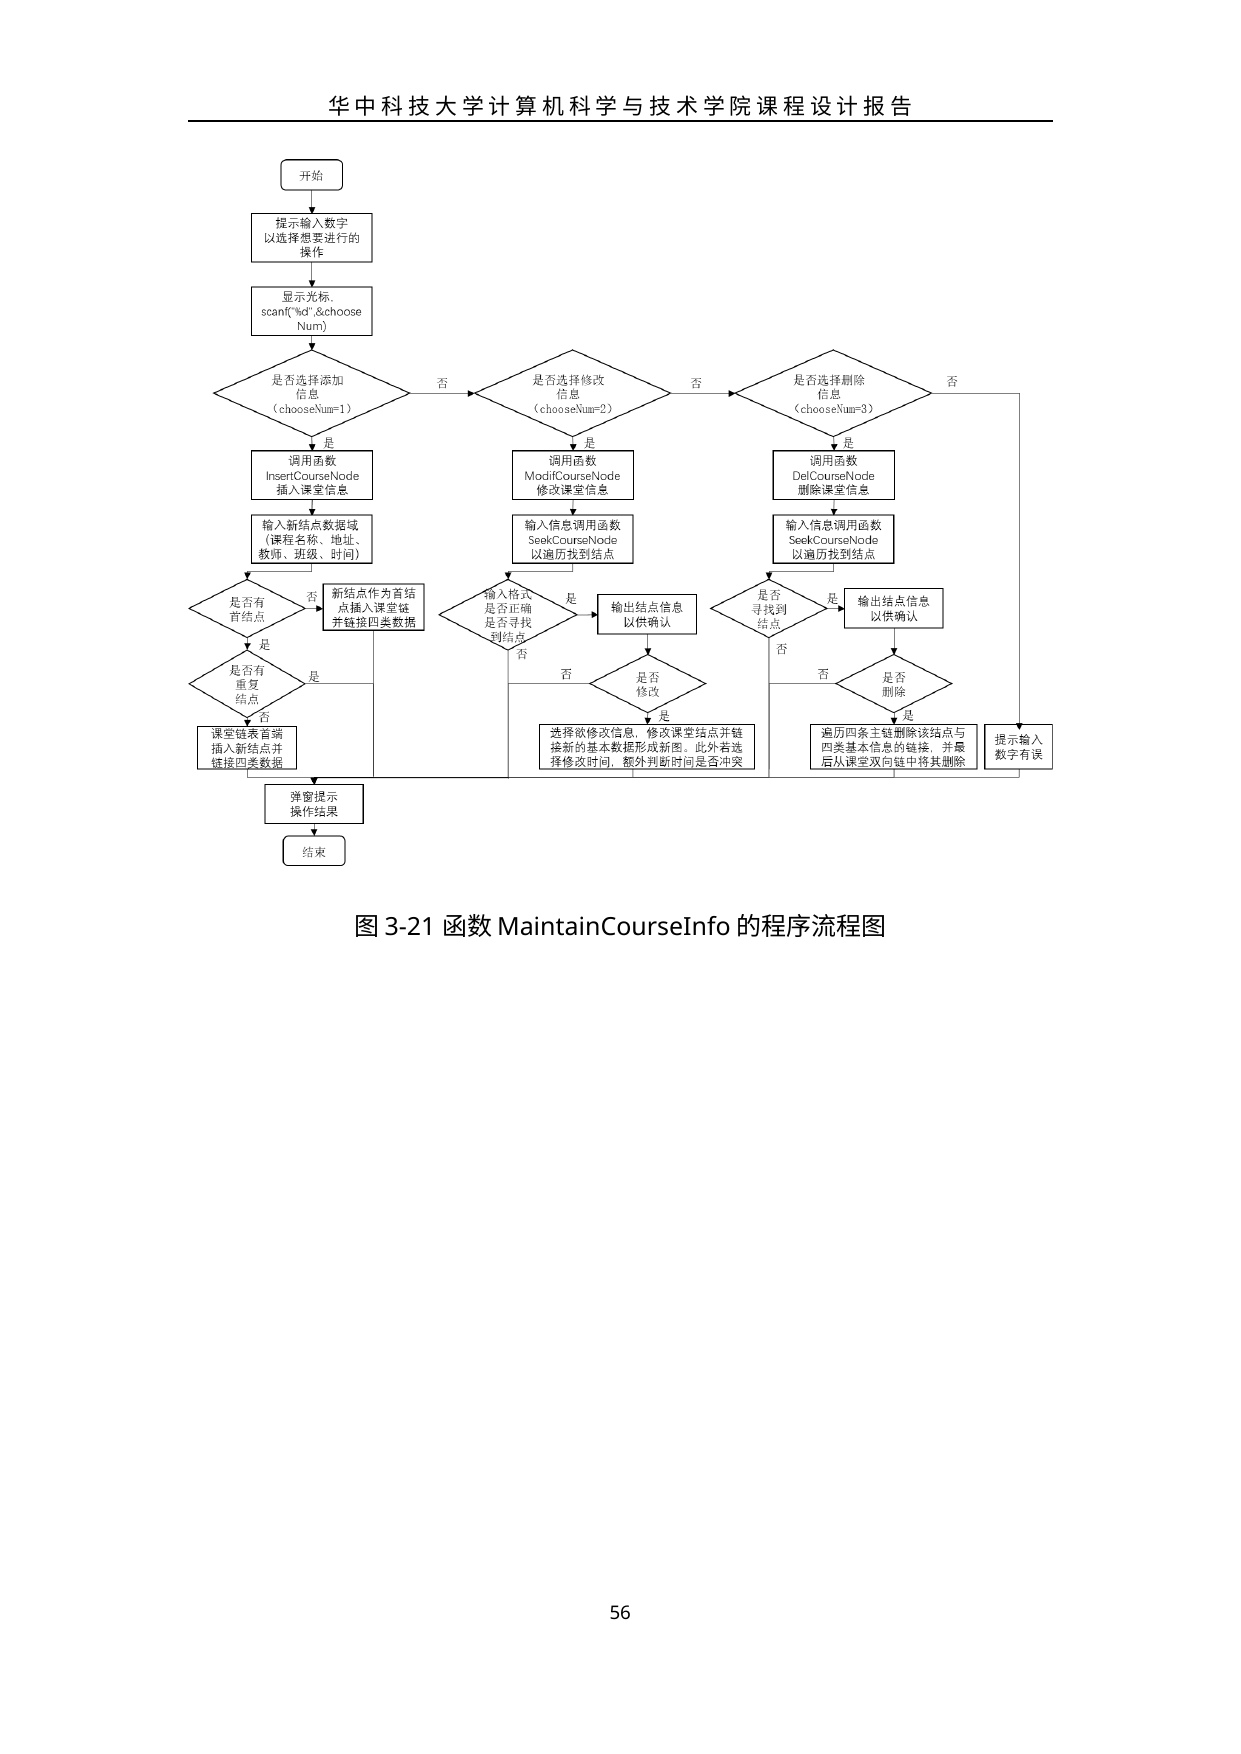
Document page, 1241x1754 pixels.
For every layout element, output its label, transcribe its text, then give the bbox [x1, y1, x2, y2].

text 图3-21 函数MaintainCourseInfo的程序流程图 [187, 892, 1053, 957]
picture [187, 159, 1053, 866]
